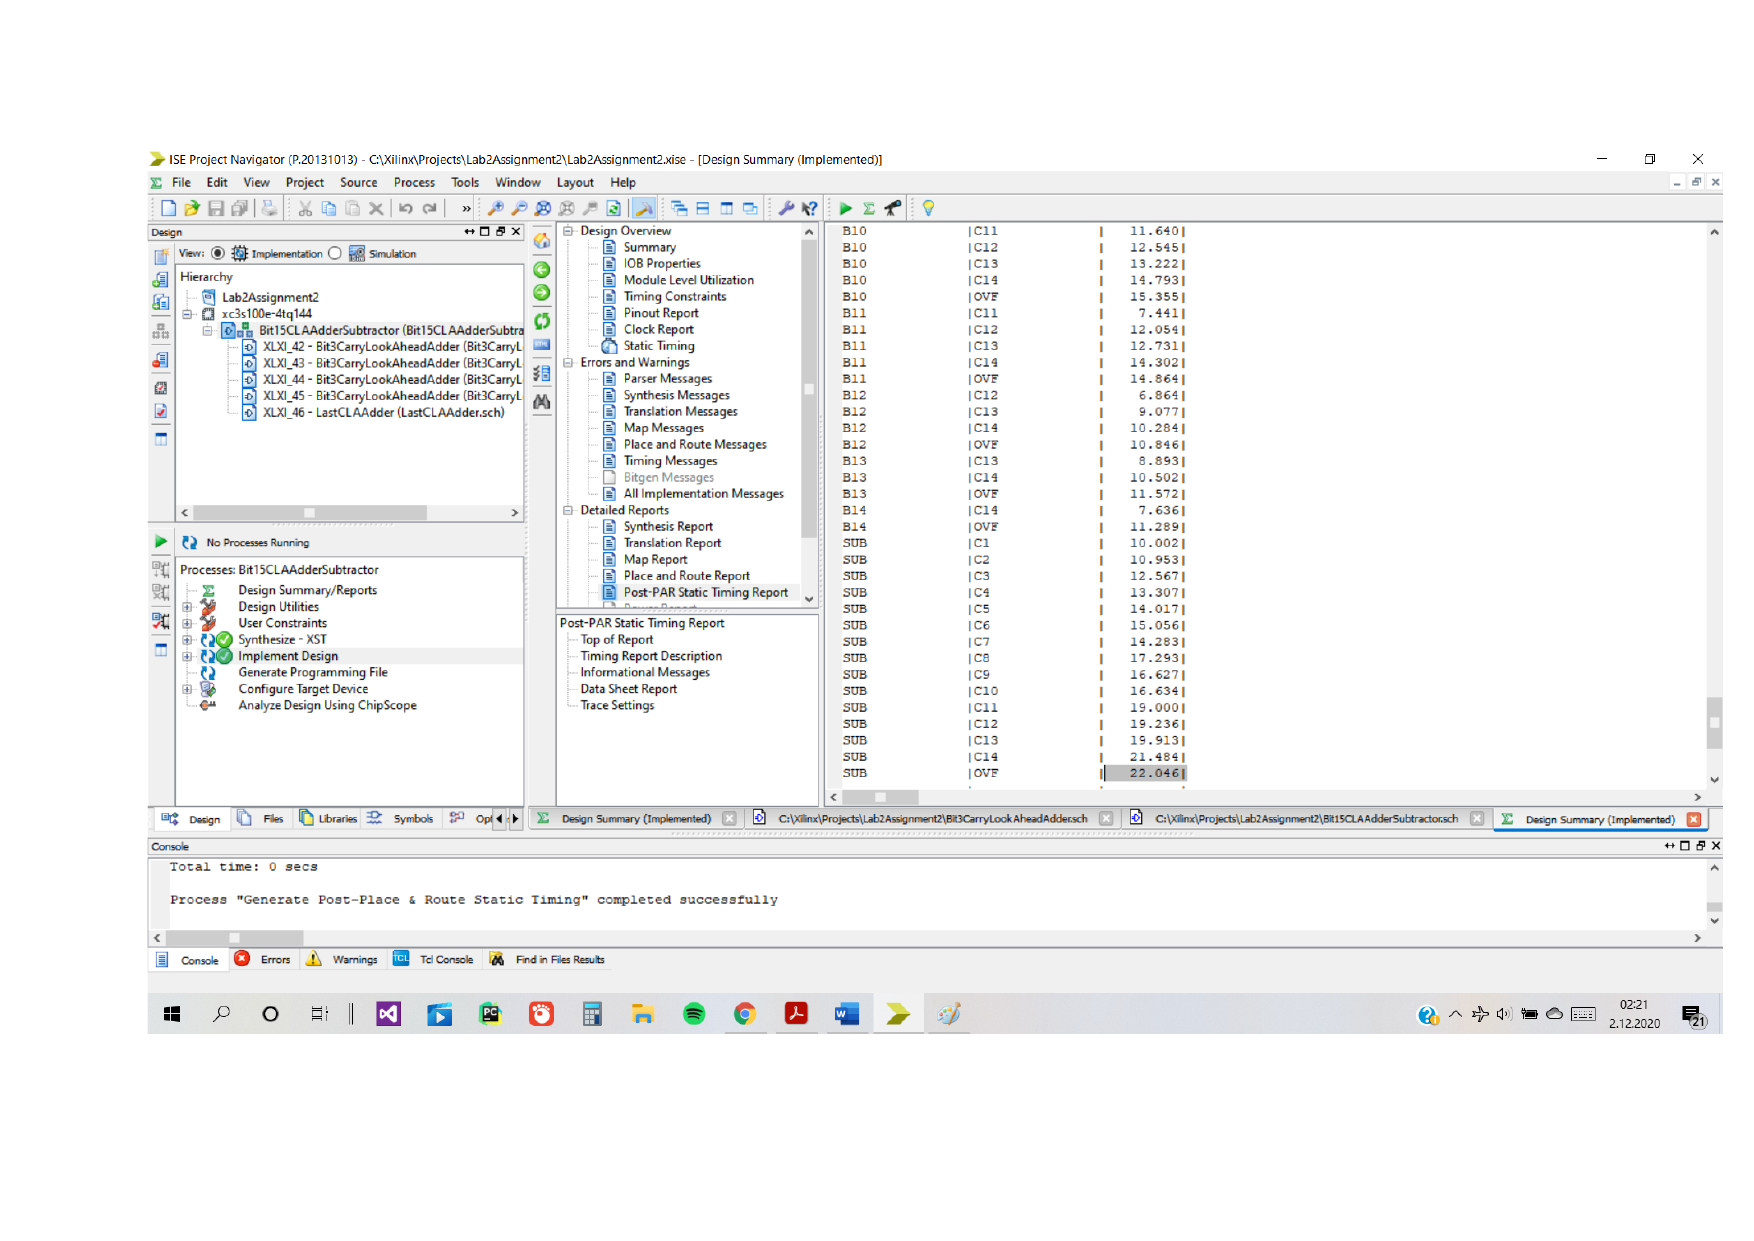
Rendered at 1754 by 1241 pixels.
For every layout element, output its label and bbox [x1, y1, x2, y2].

picture [147, 147, 1723, 1034]
